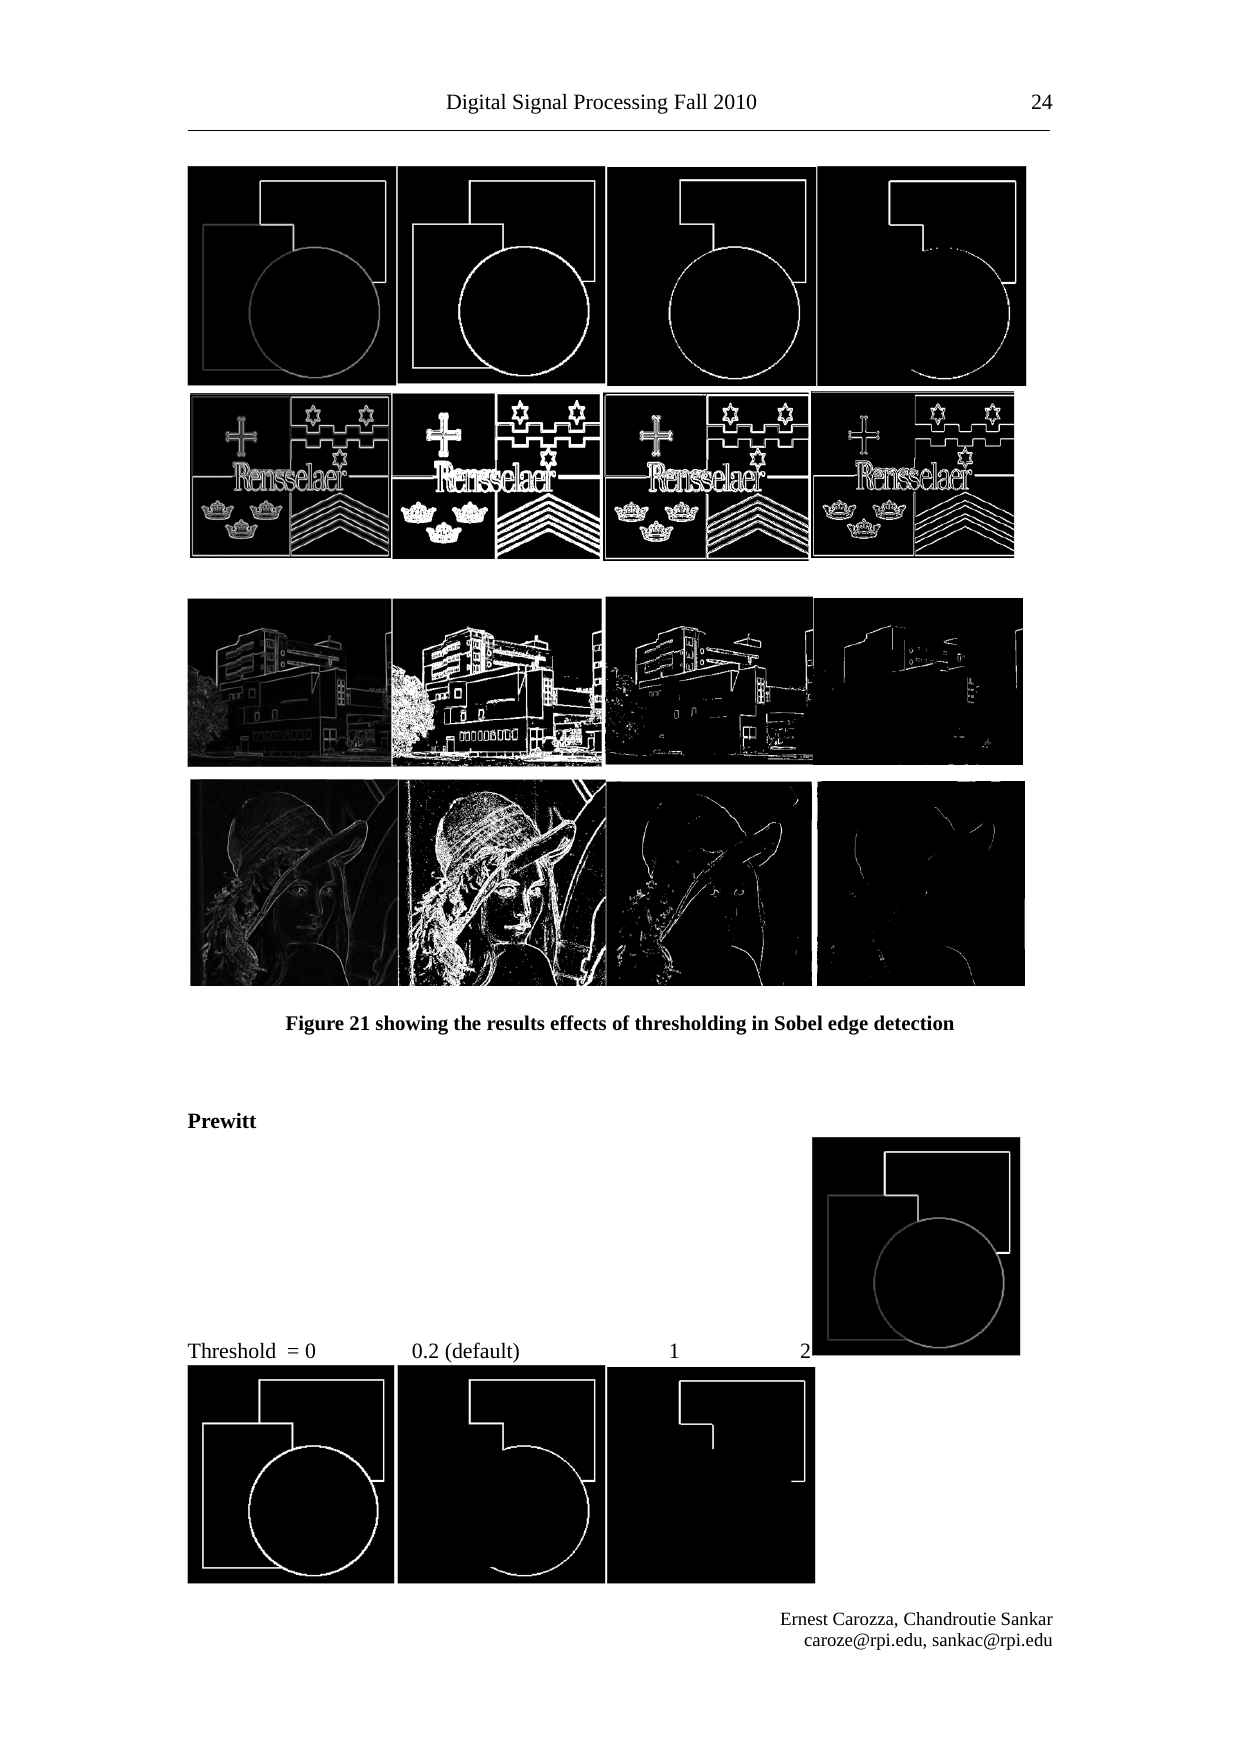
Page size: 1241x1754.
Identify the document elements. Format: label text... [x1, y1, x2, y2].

text Threshold = 0 0.2 (default) 1 2 [187, 1137, 1053, 1592]
text Figure 21 showing the results effects of thresholding in Sobel edge detection [187, 1007, 1053, 1039]
text Prewitt [187, 1104, 1053, 1137]
